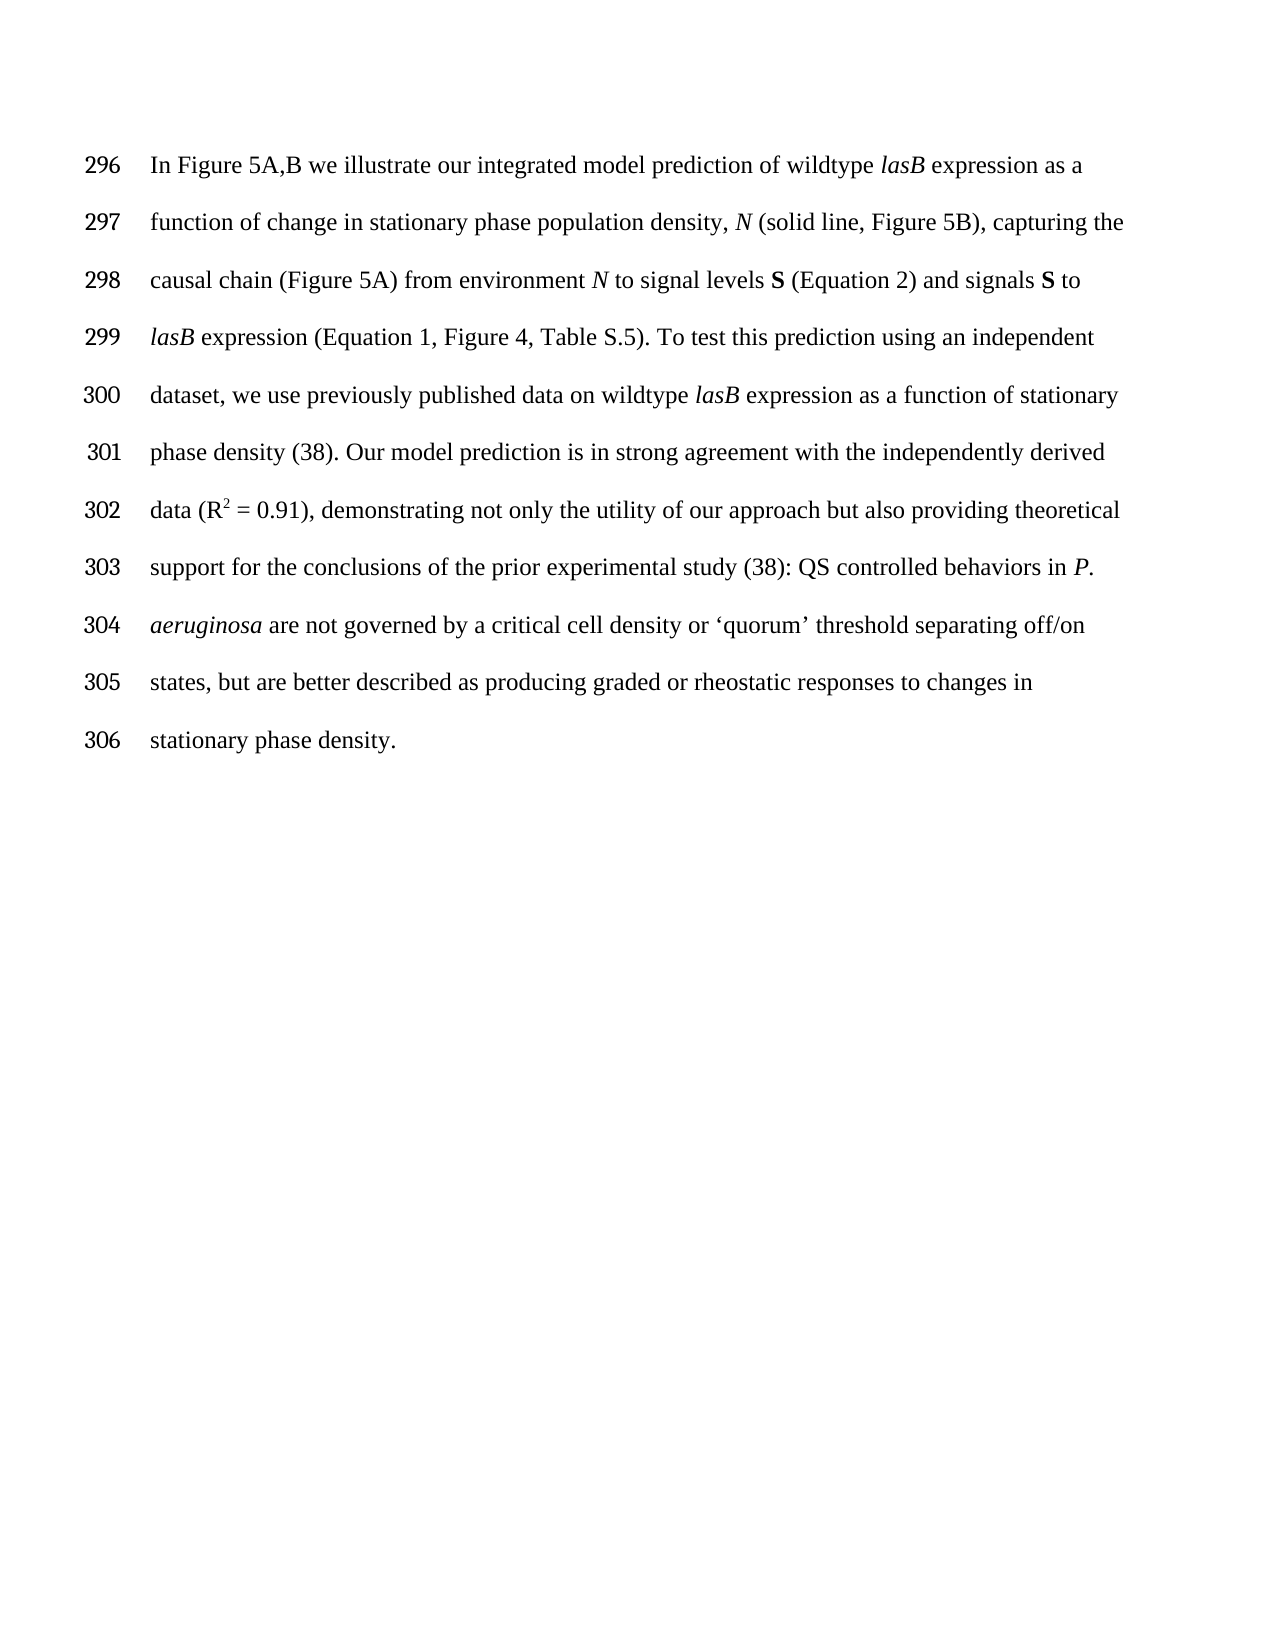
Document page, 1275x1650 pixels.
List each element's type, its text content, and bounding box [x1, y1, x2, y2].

text In Figure 5A,B we illustrate our integrated model prediction of wildtype lasB expression as a function of change in stationary phase population density, N (solid line, Figure 5B), capturing the causal chain (Figure 5A) from environment N to signal levels S (Equation 2) and signals S to lasB expression (Equation 1, Figure 4, Table S.5). To test this prediction using an independent dataset, we use previously published data on wildtype lasB expression as a function of stationary phase density (38). Our model prediction is in strong agreement with the independently derived data (R2 = 0.91), demonstrating not only the utility of our approach but also providing theoretical support for the conclusions of the prior experimental study (38): QS controlled behaviors in P. aeruginosa are not governed by a critical cell density or ‘quorum’ threshold separating off/on states, but are better described as producing graded or rheostatic responses to changes in stationary phase density. [150, 150, 1125, 754]
